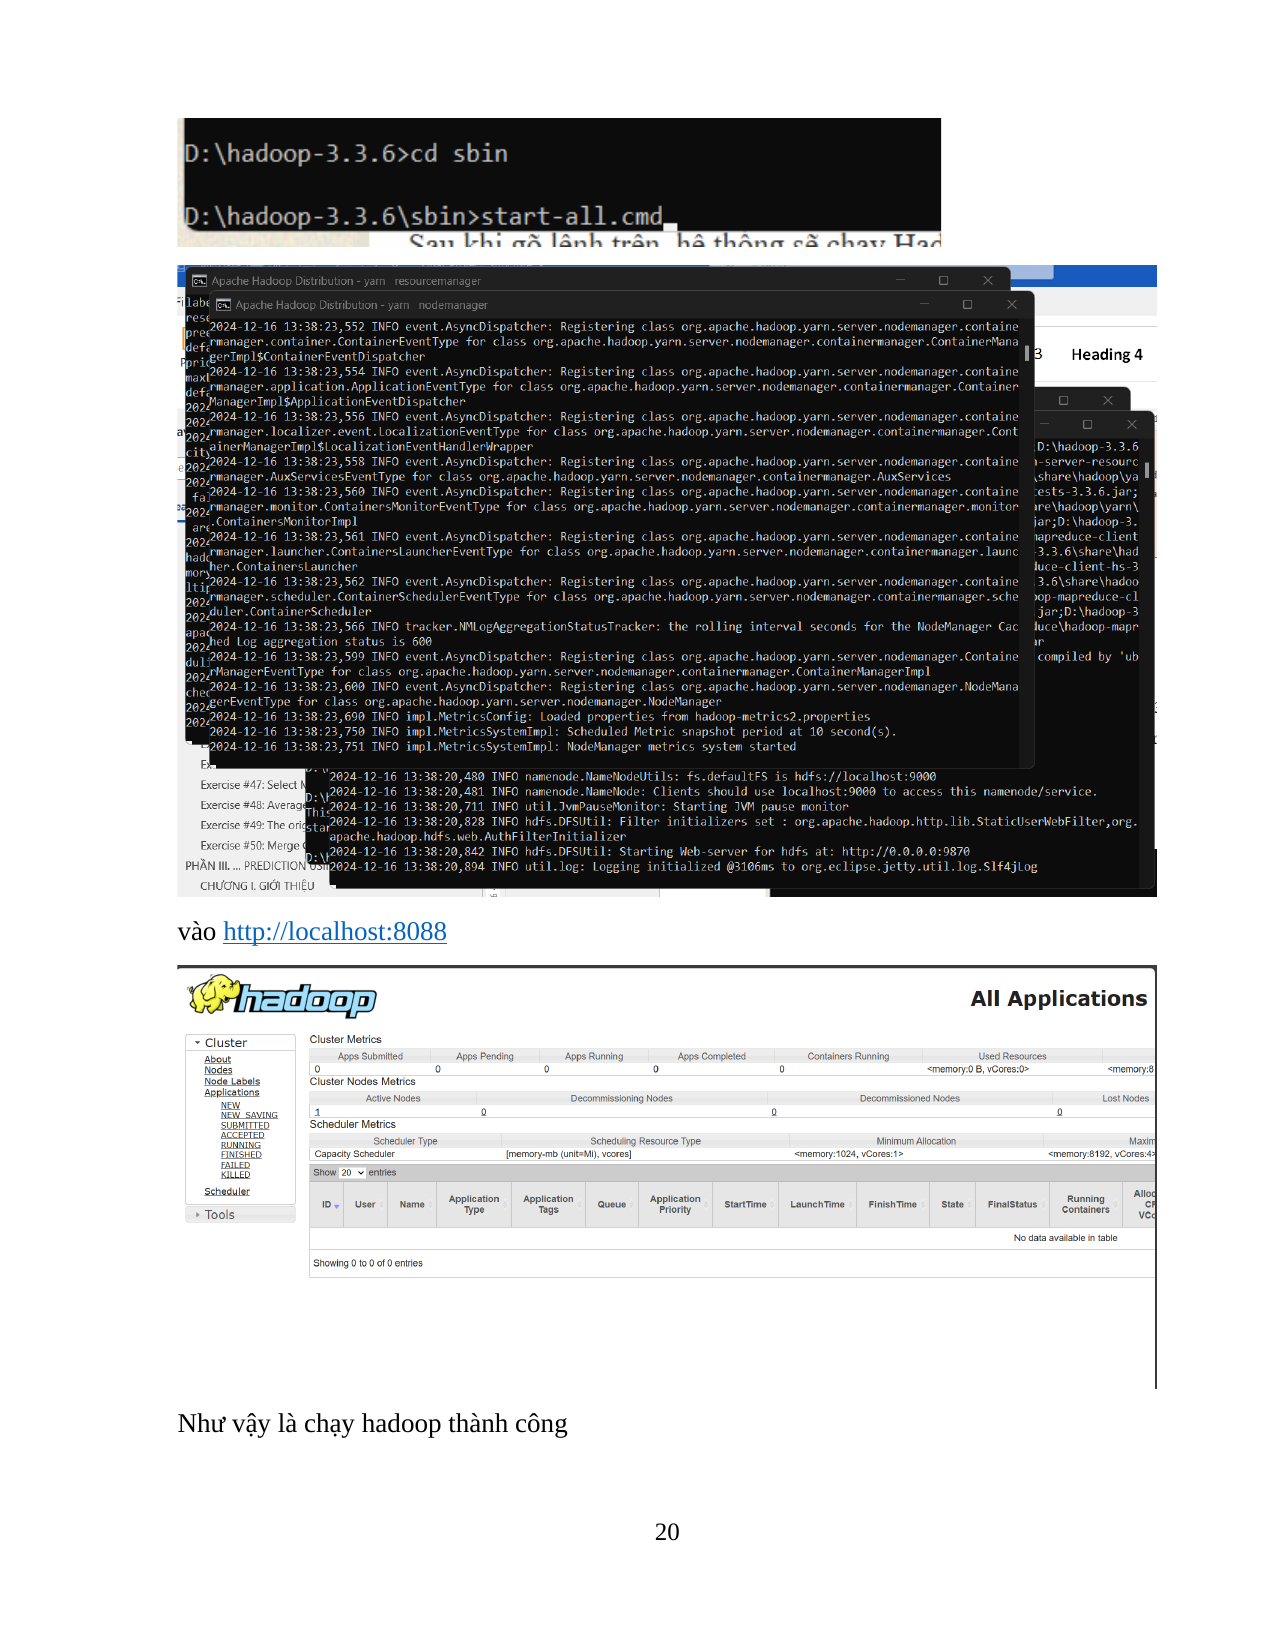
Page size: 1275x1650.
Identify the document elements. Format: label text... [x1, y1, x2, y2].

picture [177, 965, 1157, 1389]
picture [177, 118, 942, 247]
text Như vậy là chạy hadoop thành công [177, 1407, 1157, 1438]
picture [177, 265, 1157, 897]
text vào http://localhost:8088 [177, 916, 1157, 947]
